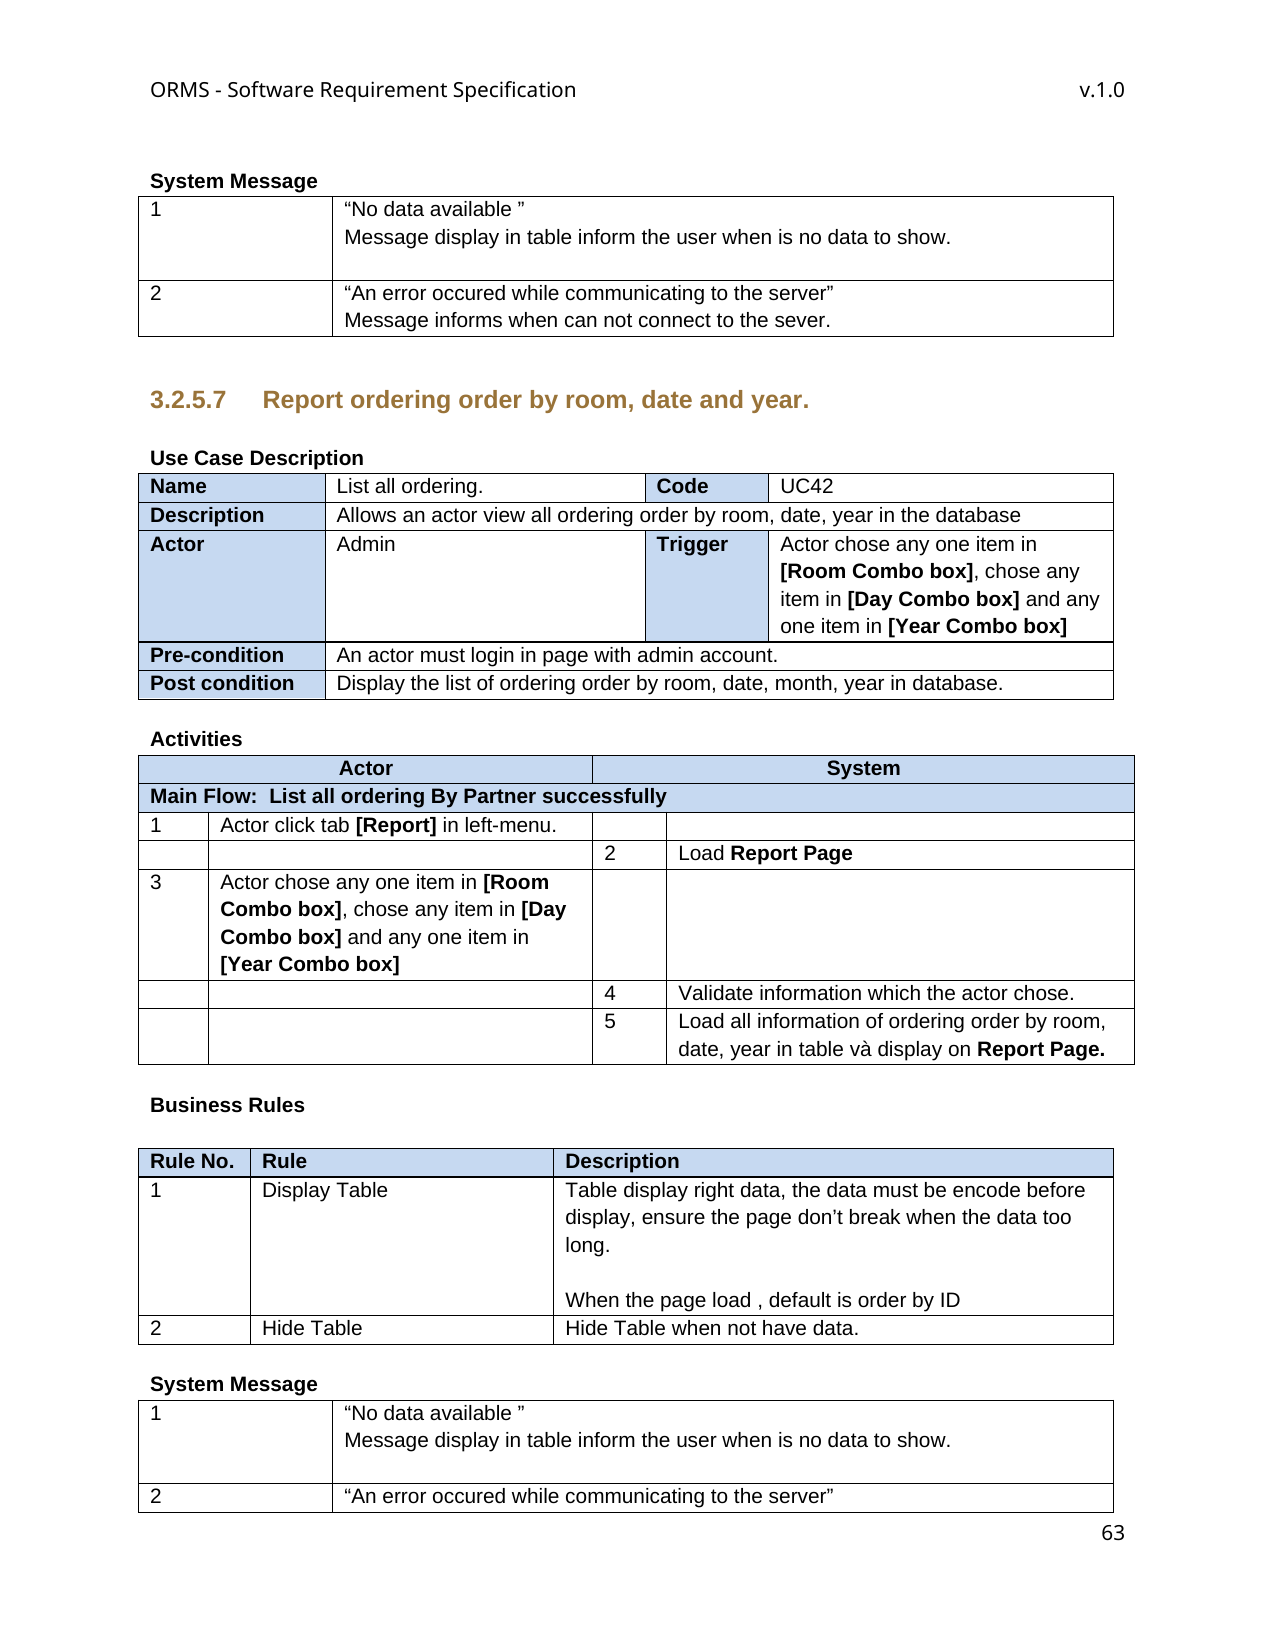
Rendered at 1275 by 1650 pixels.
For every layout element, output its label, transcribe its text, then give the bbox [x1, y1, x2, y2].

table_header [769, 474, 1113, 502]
text System Message [150, 169, 1125, 193]
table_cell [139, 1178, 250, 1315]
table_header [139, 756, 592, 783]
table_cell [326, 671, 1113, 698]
text System Message [150, 1372, 1125, 1396]
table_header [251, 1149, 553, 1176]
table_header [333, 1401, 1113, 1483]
text Business Rules [150, 1093, 1125, 1117]
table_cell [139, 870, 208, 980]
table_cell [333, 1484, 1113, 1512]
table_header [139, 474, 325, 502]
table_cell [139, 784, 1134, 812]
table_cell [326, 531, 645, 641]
subtitle Report ordering order by room, date and year. [150, 385, 1125, 414]
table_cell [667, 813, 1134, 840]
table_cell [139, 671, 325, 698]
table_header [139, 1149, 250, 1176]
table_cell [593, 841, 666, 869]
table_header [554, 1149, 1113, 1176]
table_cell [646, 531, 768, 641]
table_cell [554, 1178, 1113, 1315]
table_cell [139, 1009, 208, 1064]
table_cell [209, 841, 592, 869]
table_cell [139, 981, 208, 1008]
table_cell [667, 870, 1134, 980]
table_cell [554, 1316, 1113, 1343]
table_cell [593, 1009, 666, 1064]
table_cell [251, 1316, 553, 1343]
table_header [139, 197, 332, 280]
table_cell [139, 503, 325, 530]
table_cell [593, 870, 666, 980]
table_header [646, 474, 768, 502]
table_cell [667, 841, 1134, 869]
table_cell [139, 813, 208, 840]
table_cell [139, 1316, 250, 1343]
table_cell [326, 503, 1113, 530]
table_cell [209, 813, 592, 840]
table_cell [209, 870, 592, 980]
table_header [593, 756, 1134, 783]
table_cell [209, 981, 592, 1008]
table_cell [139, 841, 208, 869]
text Use Case Description [150, 446, 1125, 470]
text Activities [150, 727, 1125, 751]
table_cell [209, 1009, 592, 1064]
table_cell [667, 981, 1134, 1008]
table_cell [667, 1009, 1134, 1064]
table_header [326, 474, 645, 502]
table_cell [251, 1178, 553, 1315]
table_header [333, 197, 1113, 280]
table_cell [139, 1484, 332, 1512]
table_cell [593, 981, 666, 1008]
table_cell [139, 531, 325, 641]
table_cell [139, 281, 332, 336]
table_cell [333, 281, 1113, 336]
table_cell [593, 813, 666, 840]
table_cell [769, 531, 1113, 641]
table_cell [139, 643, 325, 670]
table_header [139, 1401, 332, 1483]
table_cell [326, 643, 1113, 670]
